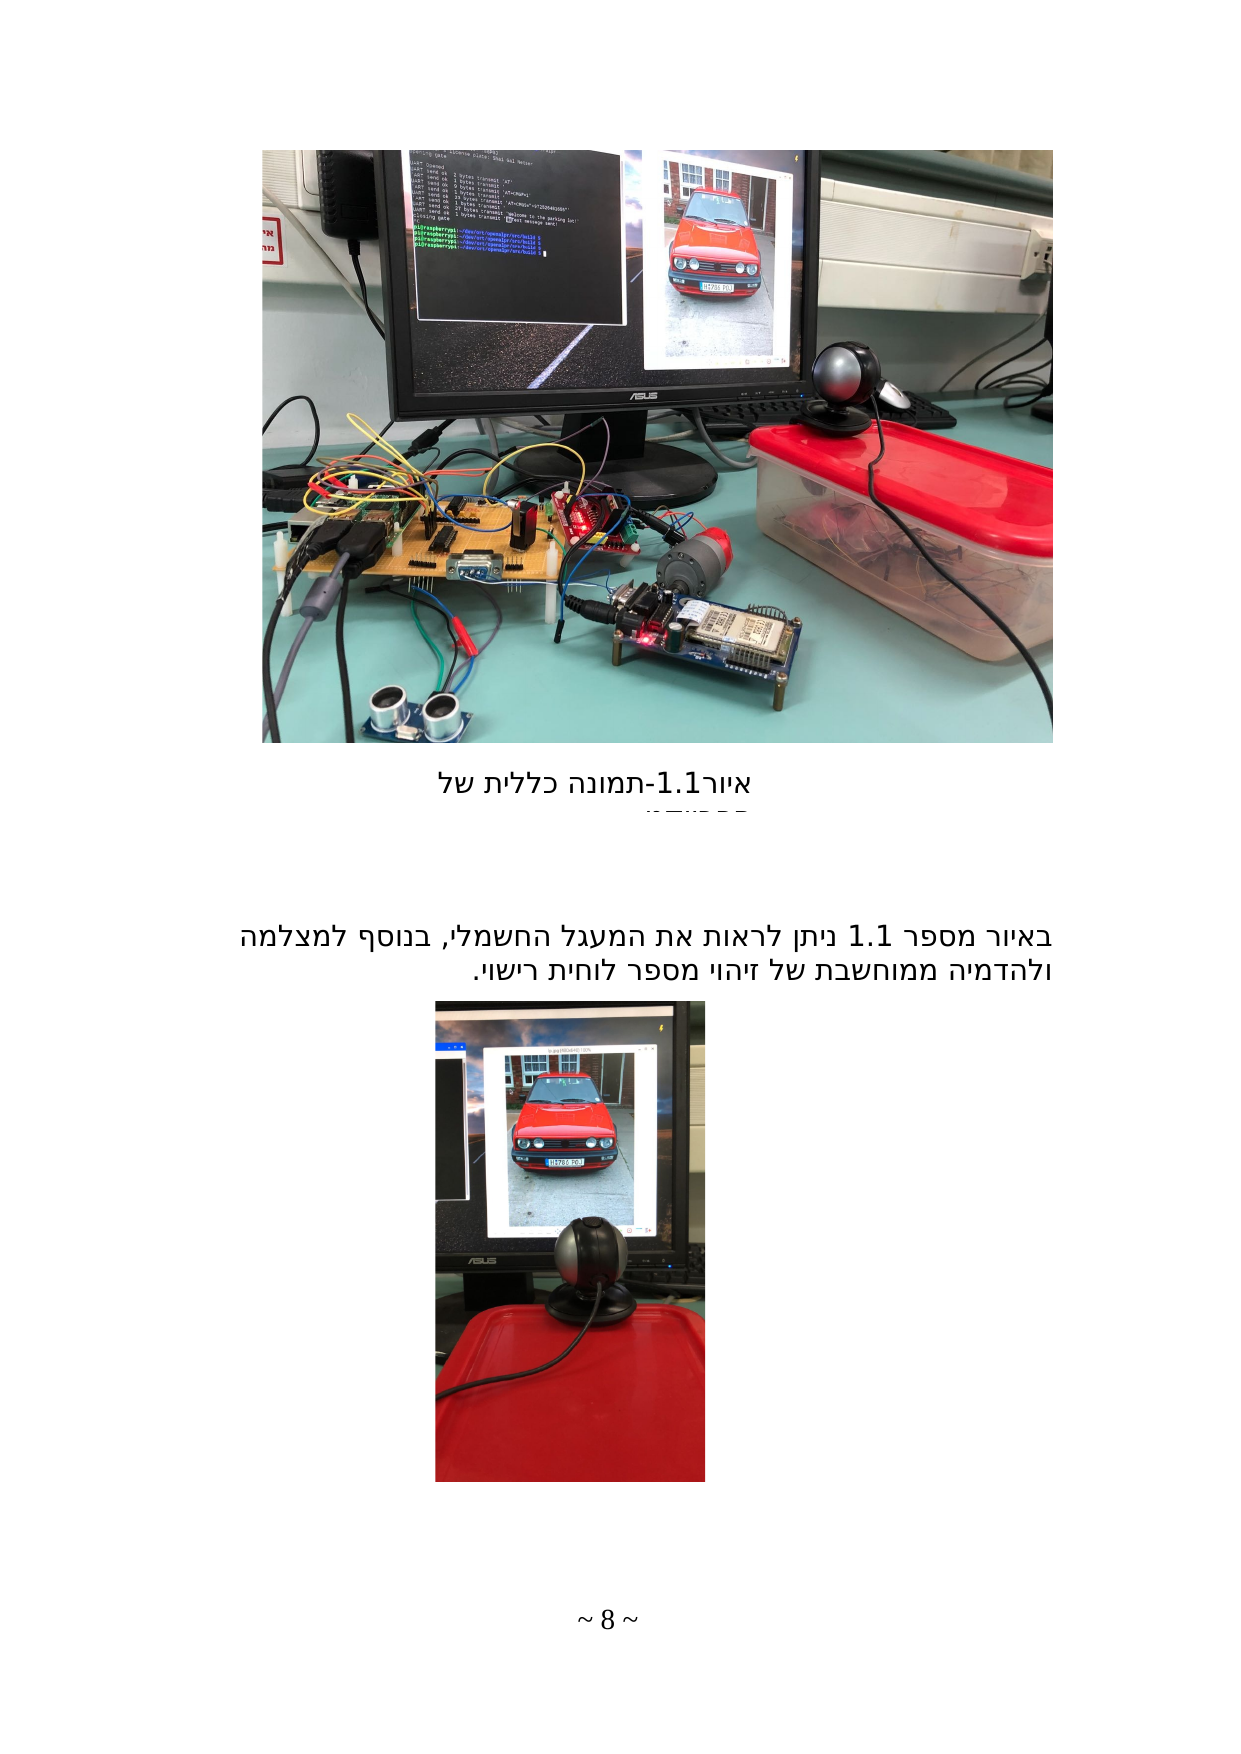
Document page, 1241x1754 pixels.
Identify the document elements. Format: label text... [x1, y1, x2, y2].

picture [262, 150, 1053, 743]
text באיור מספר 1.1 ניתן לראות את המעגל החשמלי, בנוסף למצלמה ולהדמיה ממוחשבת של זיהוי מספר לוחית רישוי. [162, 919, 1053, 987]
picture [435, 1001, 705, 1482]
